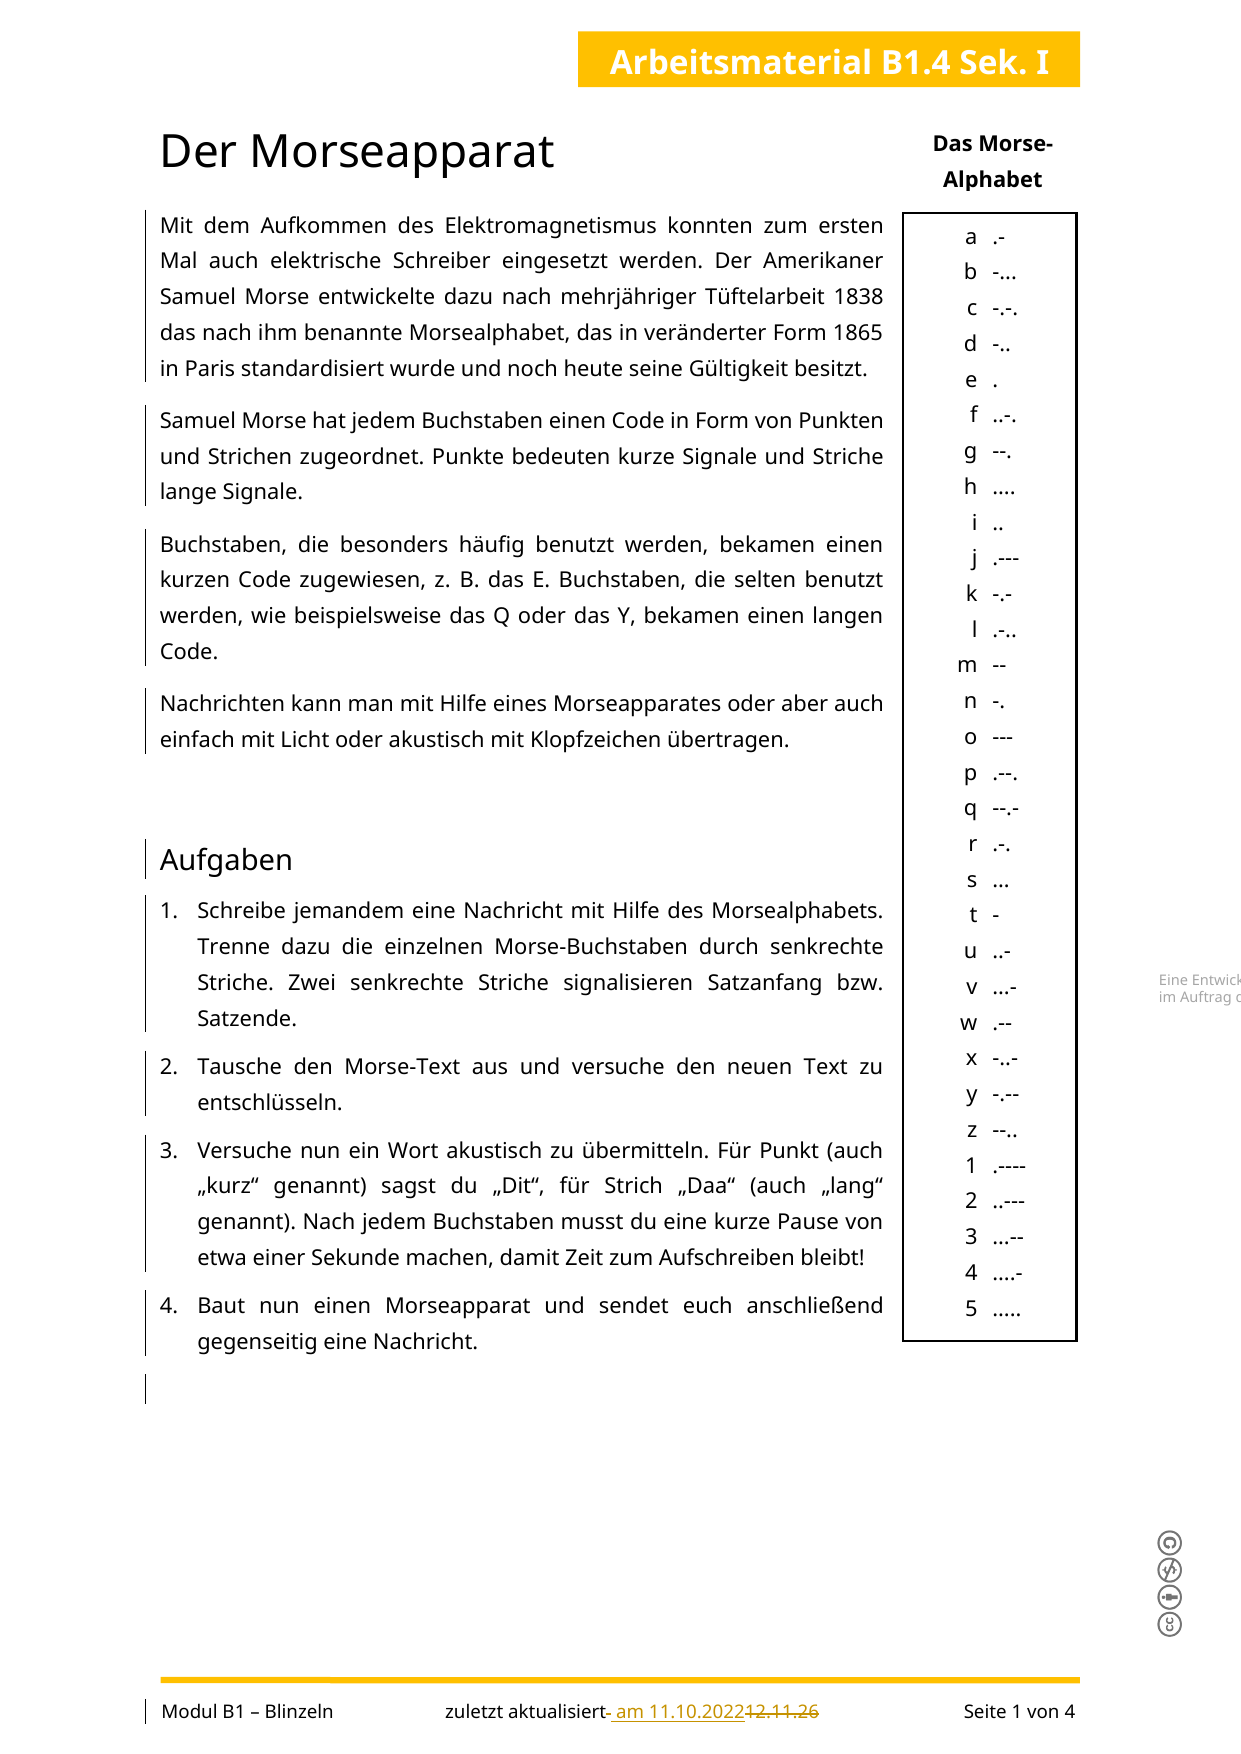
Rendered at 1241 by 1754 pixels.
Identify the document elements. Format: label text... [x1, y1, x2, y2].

text Samuel Morse hat jedem Buchstaben einen Code in Form von Punkten und Strichen zugeordnet. Punkte bedeuten kurze Signale und Striche lange Signale. [159, 405, 1081, 506]
text Buchstaben, die besonders häufig benutzt werden, bekamen einen kurzen Code zugewiesen, z. B. das E. Buchstaben, die selten benutzt werden, wie beispielsweise das Q oder das Y, bekamen einen langen Code. [159, 529, 1081, 666]
subtitle Aufgaben [159, 839, 1081, 879]
text Nachrichten kann man mit Hilfe eines Morseapparates oder aber auch einfach mit Licht oder akustisch mit Klopfzeichen übertragen. [159, 688, 1081, 754]
list Tausche den Morse-Text aus und versuche den neuen Text zu entschlüsseln. [159, 1051, 1081, 1116]
list Baut nun einen Morseapparat und sendet euch anschließend gegenseitig eine Nachricht. [159, 1290, 1081, 1356]
text Der Morseapparat [159, 118, 1081, 181]
list Versuche nun ein Wort akustisch zu übermitteln. Für Punkt (auch „kurz“ genannt) sagst du „Dit“, für Strich „Daa“ (auch „lang“ genannt). Nach jedem Buchstaben musst du eine kurze Pause von etwa einer Sekunde machen, damit Zeit zum Aufschreiben bleibt! [159, 1135, 1081, 1272]
text Mit dem Aufkommen des Elektromagnetismus konnten zum ersten Mal auch elektrische Schreiber eingesetzt werden. Der Amerikaner Samuel Morse entwickelte dazu nach mehrjähriger Tüftelarbeit 1838 das nach ihm benannte Morsealphabet, das in veränderter Form 1865 in Paris standardisiert wurde und noch heute seine Gültigkeit besitzt. [159, 209, 1081, 382]
list Schreibe jemandem eine Nachricht mit Hilfe des Morsealphabets. Trenne dazu die einzelnen Morse-Buchstaben durch senkrechte Striche. Zwei senkrechte Striche signalisieren Satzanfang bzw. Satzende. [159, 895, 1081, 1032]
